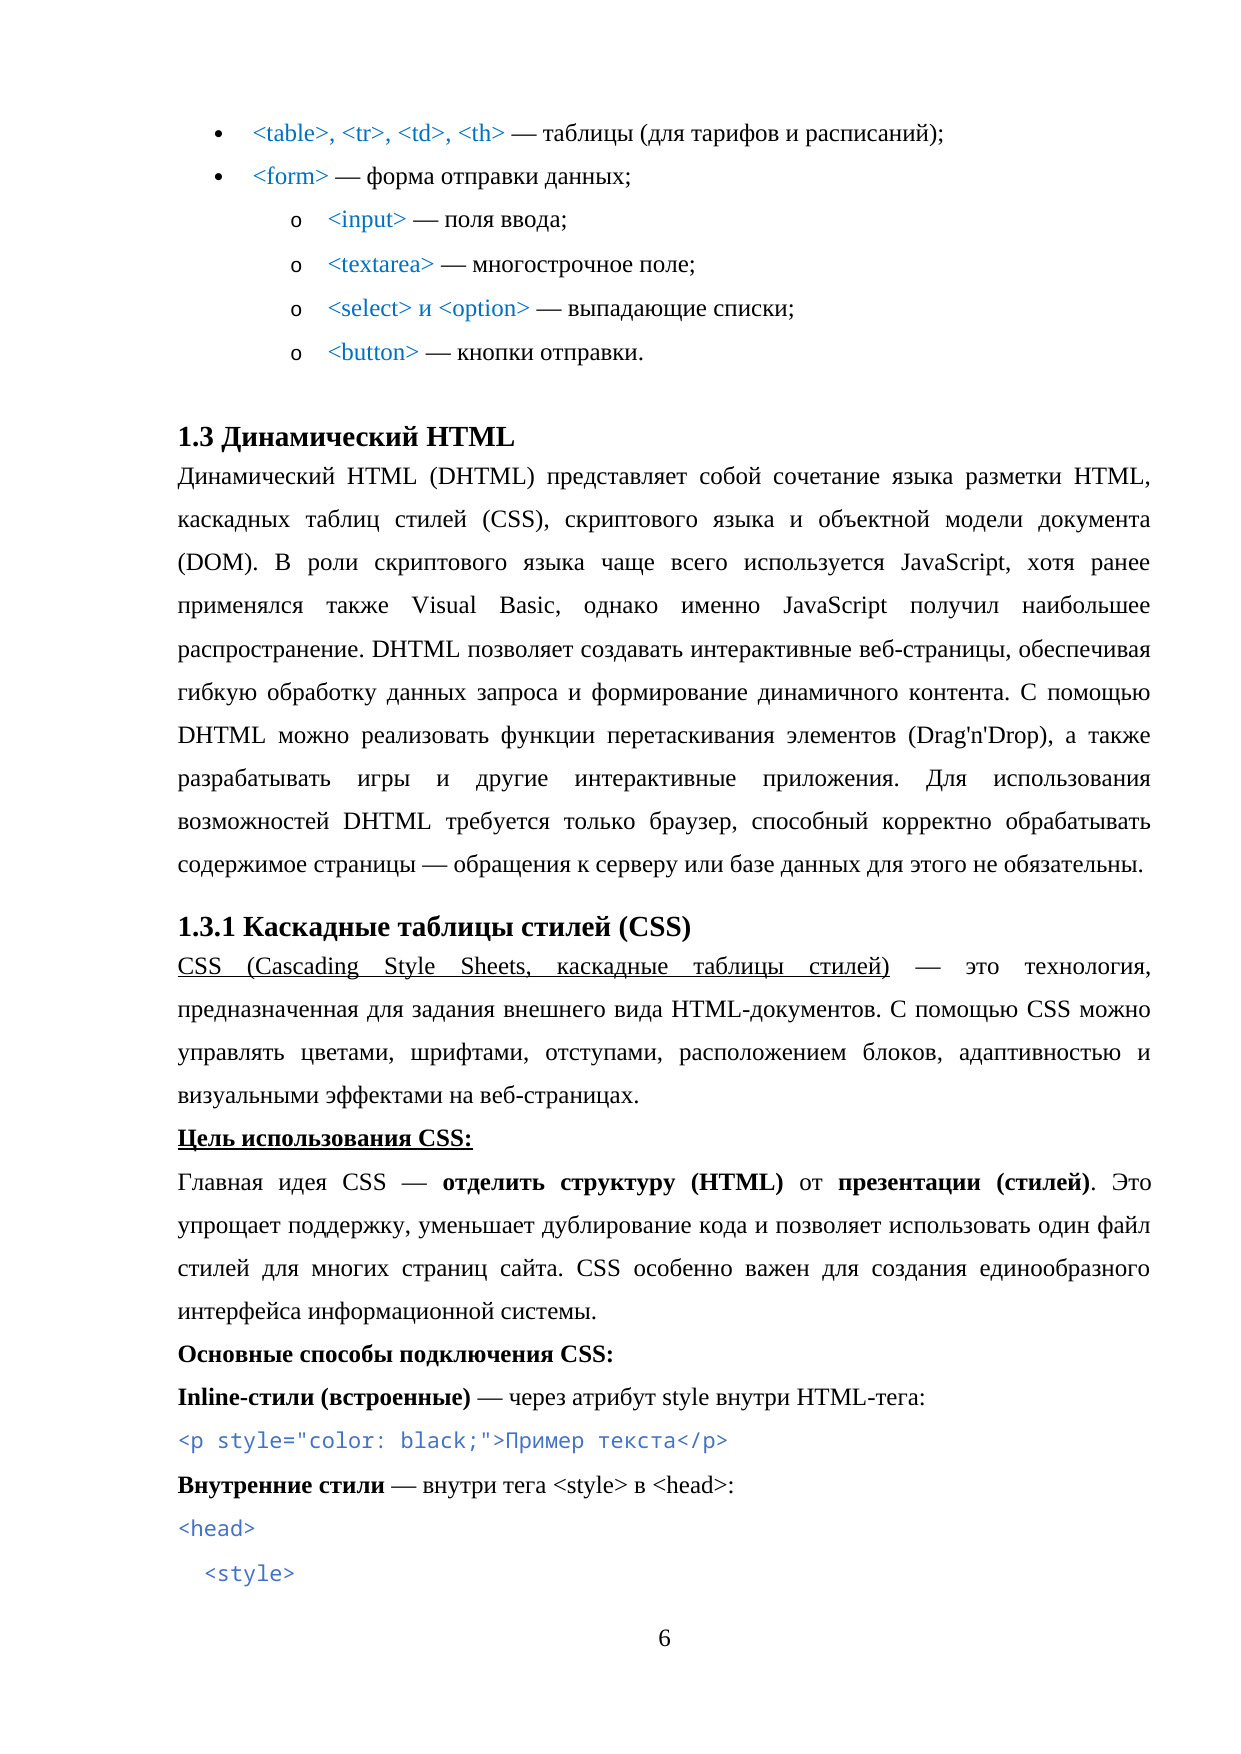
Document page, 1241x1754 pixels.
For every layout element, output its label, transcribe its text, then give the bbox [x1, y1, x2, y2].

text Основные способы подключения CSS: [177, 1339, 1152, 1368]
subtitle 1.3 Динамический HTML [177, 419, 1152, 453]
list <input> — поля ввода; [290, 204, 1152, 234]
text Главная идея CSS — отделить структуру (HTML) от презентации (стилей). Это упрощает поддержку, уменьшает дублирование кода и позволяет использовать один файл стилей для многих страниц сайта. CSS особенно важен для создания единообразного интерфейса информационной системы. [177, 1167, 1152, 1325]
subtitle 1.3.1 Каскадные таблицы стилей (CSS) [177, 909, 1152, 943]
text <p style="color: black;">Пример текста</p> [177, 1425, 1152, 1455]
text Динамический HTML (DHTML) представляет собой сочетание языка разметки HTML, каскадных таблиц стилей (CSS), скриптового языка и объектной модели документа (DOM). В роли скриптового языка чаще всего используется JavaScript, хотя ранее применялся также Visual Basic, однако именно JavaScript получил наибольшее распространение. DHTML позволяет создавать интерактивные веб-страницы, обеспечивая гибкую обработку данных запроса и формирование динамичного контента. С помощью DHTML можно реализовать функции перетаскивания элементов (Drag'n'Drop), а также разрабатывать игры и другие интерактивные приложения. Для использования возможностей DHTML требуется только браузер, способный корректно обрабатывать содержимое страницы — обращения к серверу или базе данных для этого не обязательны. [177, 461, 1152, 878]
list <textarea> — многострочное поле; [290, 249, 1152, 278]
text Цель использования CSS: [177, 1123, 1152, 1152]
list <button> — кнопки отправки. [290, 337, 1152, 367]
list <select> и <option> — выпадающие списки; [290, 293, 1152, 323]
text Внутренние стили — внутри тега <style> в <head>: [177, 1470, 1152, 1499]
text Inline-стили (встроенные) — через атрибут style внутри HTML-тега: [177, 1382, 1152, 1411]
text <head> [177, 1513, 1152, 1543]
text CSS (Cascading Style Sheets, каскадные таблицы стилей) — это технология, предназначенная для задания внешнего вида HTML-документов. С помощью CSS можно управлять цветами, шрифтами, отступами, расположением блоков, адаптивностью и визуальными эффектами на веб-страницах. [177, 951, 1152, 1109]
list <table>, <tr>, <td>, <th> — таблицы (для тарифов и расписаний); [215, 118, 1152, 147]
list <form> — форма отправки данных; [215, 161, 1152, 190]
text <style> [177, 1558, 1152, 1588]
